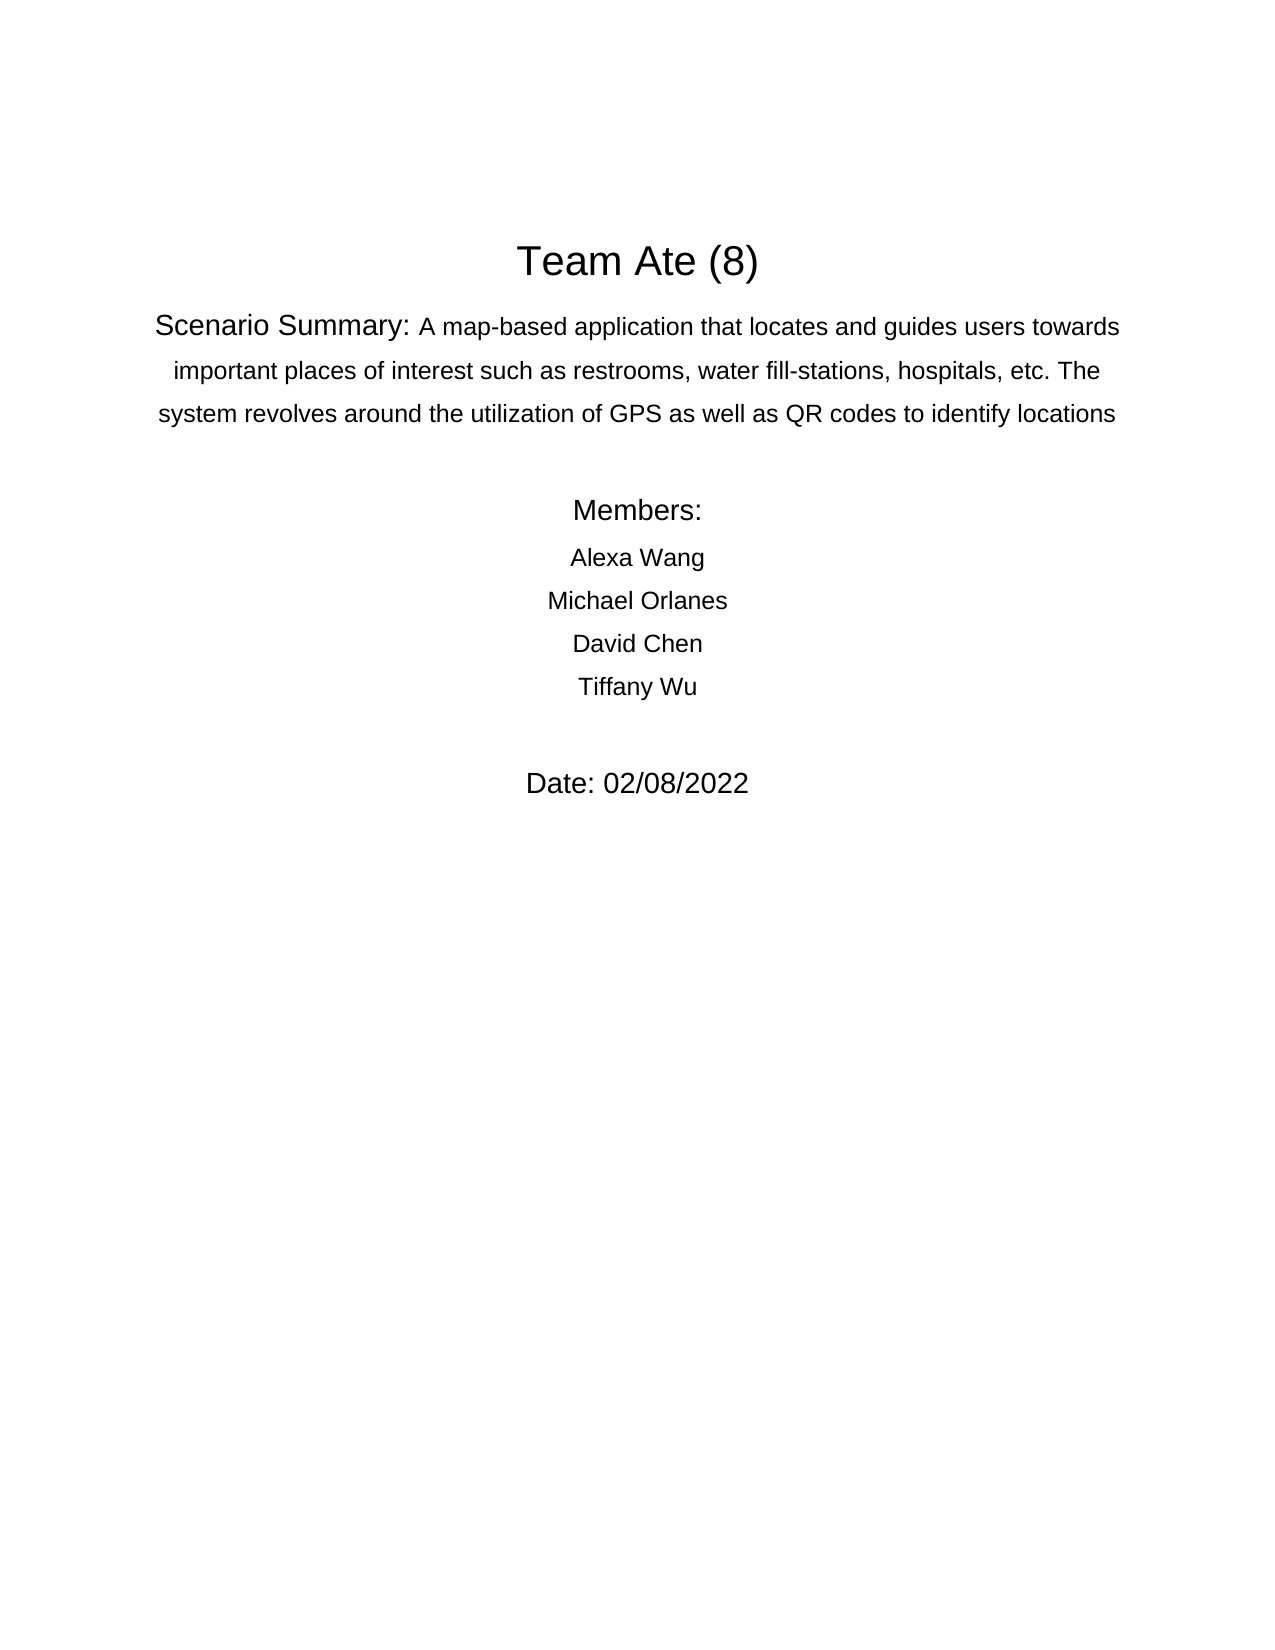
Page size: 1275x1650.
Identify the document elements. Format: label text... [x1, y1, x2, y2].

text Michael Orlanes [150, 586, 1125, 615]
text Team Ate (8) [150, 236, 1125, 284]
text Scenario Summary: A map-based application that locates and guides users towards important places of interest such as restrooms, water fill-stations, hospitals, etc. The system revolves around the utilization of GPS as well as QR codes to identify locations [150, 308, 1125, 428]
text David Chen [150, 629, 1125, 658]
text Tiffany Wu [150, 672, 1125, 701]
text Members: [150, 493, 1125, 526]
text Date: 02/08/2022 [150, 766, 1125, 799]
text Alexa Wang [150, 543, 1125, 572]
